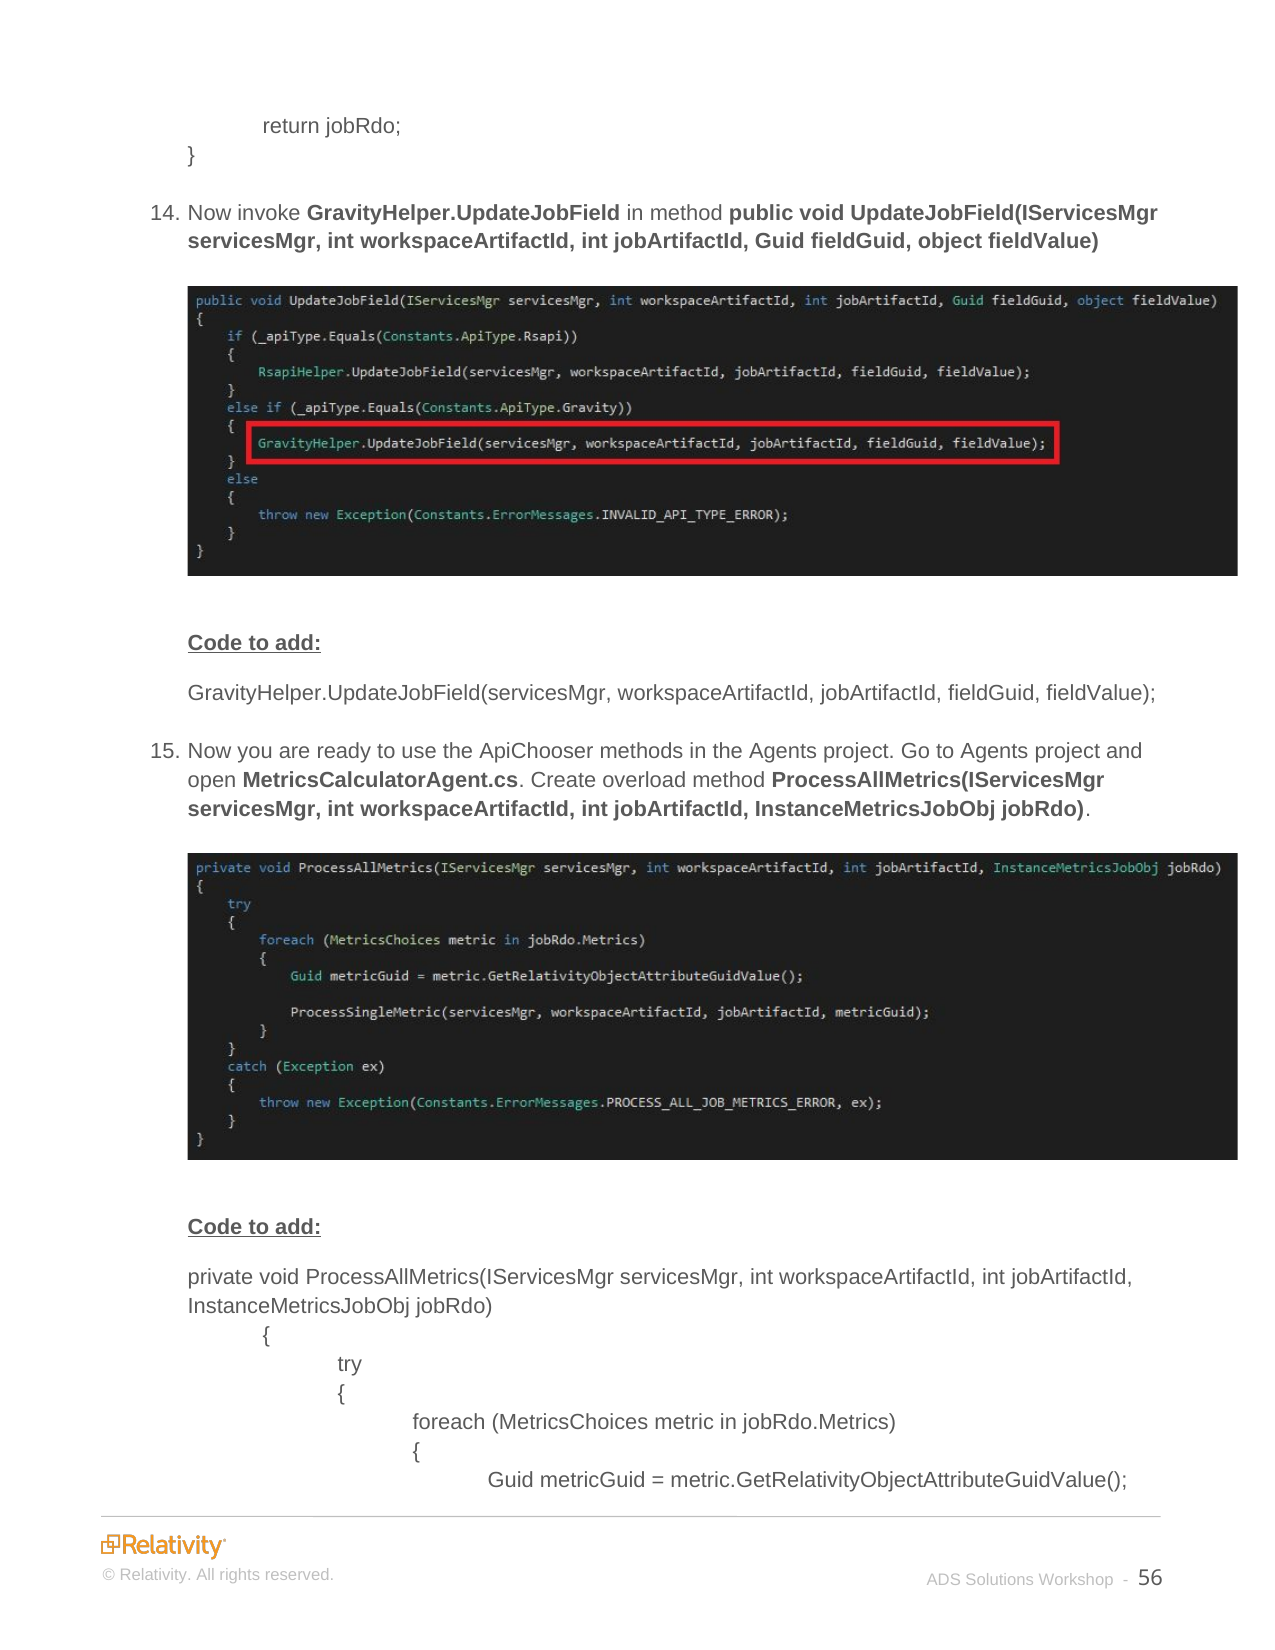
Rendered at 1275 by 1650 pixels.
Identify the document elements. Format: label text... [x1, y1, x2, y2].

list try [187, 1351, 1162, 1376]
list Now you are ready to use the ApiChooser methods in the Agents project. Go to Agents project and open MetricsCalculatorAgent.cs. Create overload method ProcessAllMetrics(IServicesMgr servicesMgr, int workspaceArtifactId, int jobArtifactId, InstanceMetricsJobObj jobRdo). [150, 738, 1162, 821]
list foreach (MetricsChoices metric in jobRdo.Metrics) [187, 1409, 1162, 1434]
list GravityHelper.UpdateJobField(servicesMgr, workspaceArtifactId, jobArtifactId, fieldGuid, fieldValue); [187, 680, 1162, 705]
list return jobRdo; [187, 112, 1162, 138]
text Code to add: [112, 630, 1162, 655]
text Code to add: [112, 1214, 1162, 1239]
list { [187, 1380, 1162, 1405]
picture [100, 1534, 227, 1560]
picture [187, 286, 1238, 576]
list private void ProcessAllMetrics(IServicesMgr servicesMgr, int workspaceArtifactId, int jobArtifactId, InstanceMetricsJobObj jobRdo) [187, 1264, 1162, 1318]
list Now invoke GravityHelper.UpdateJobField in method public void UpdateJobField(IServicesMgr servicesMgr, int workspaceArtifactId, int jobArtifactId, Guid fieldGuid, object fieldValue) [150, 199, 1162, 253]
list { [187, 1322, 1162, 1347]
list Guid metricGuid = metric.GetRelativityObjectAttributeGuidValue(); [187, 1467, 1162, 1492]
picture [187, 853, 1238, 1160]
list { [187, 1438, 1162, 1463]
list } [187, 141, 1162, 167]
